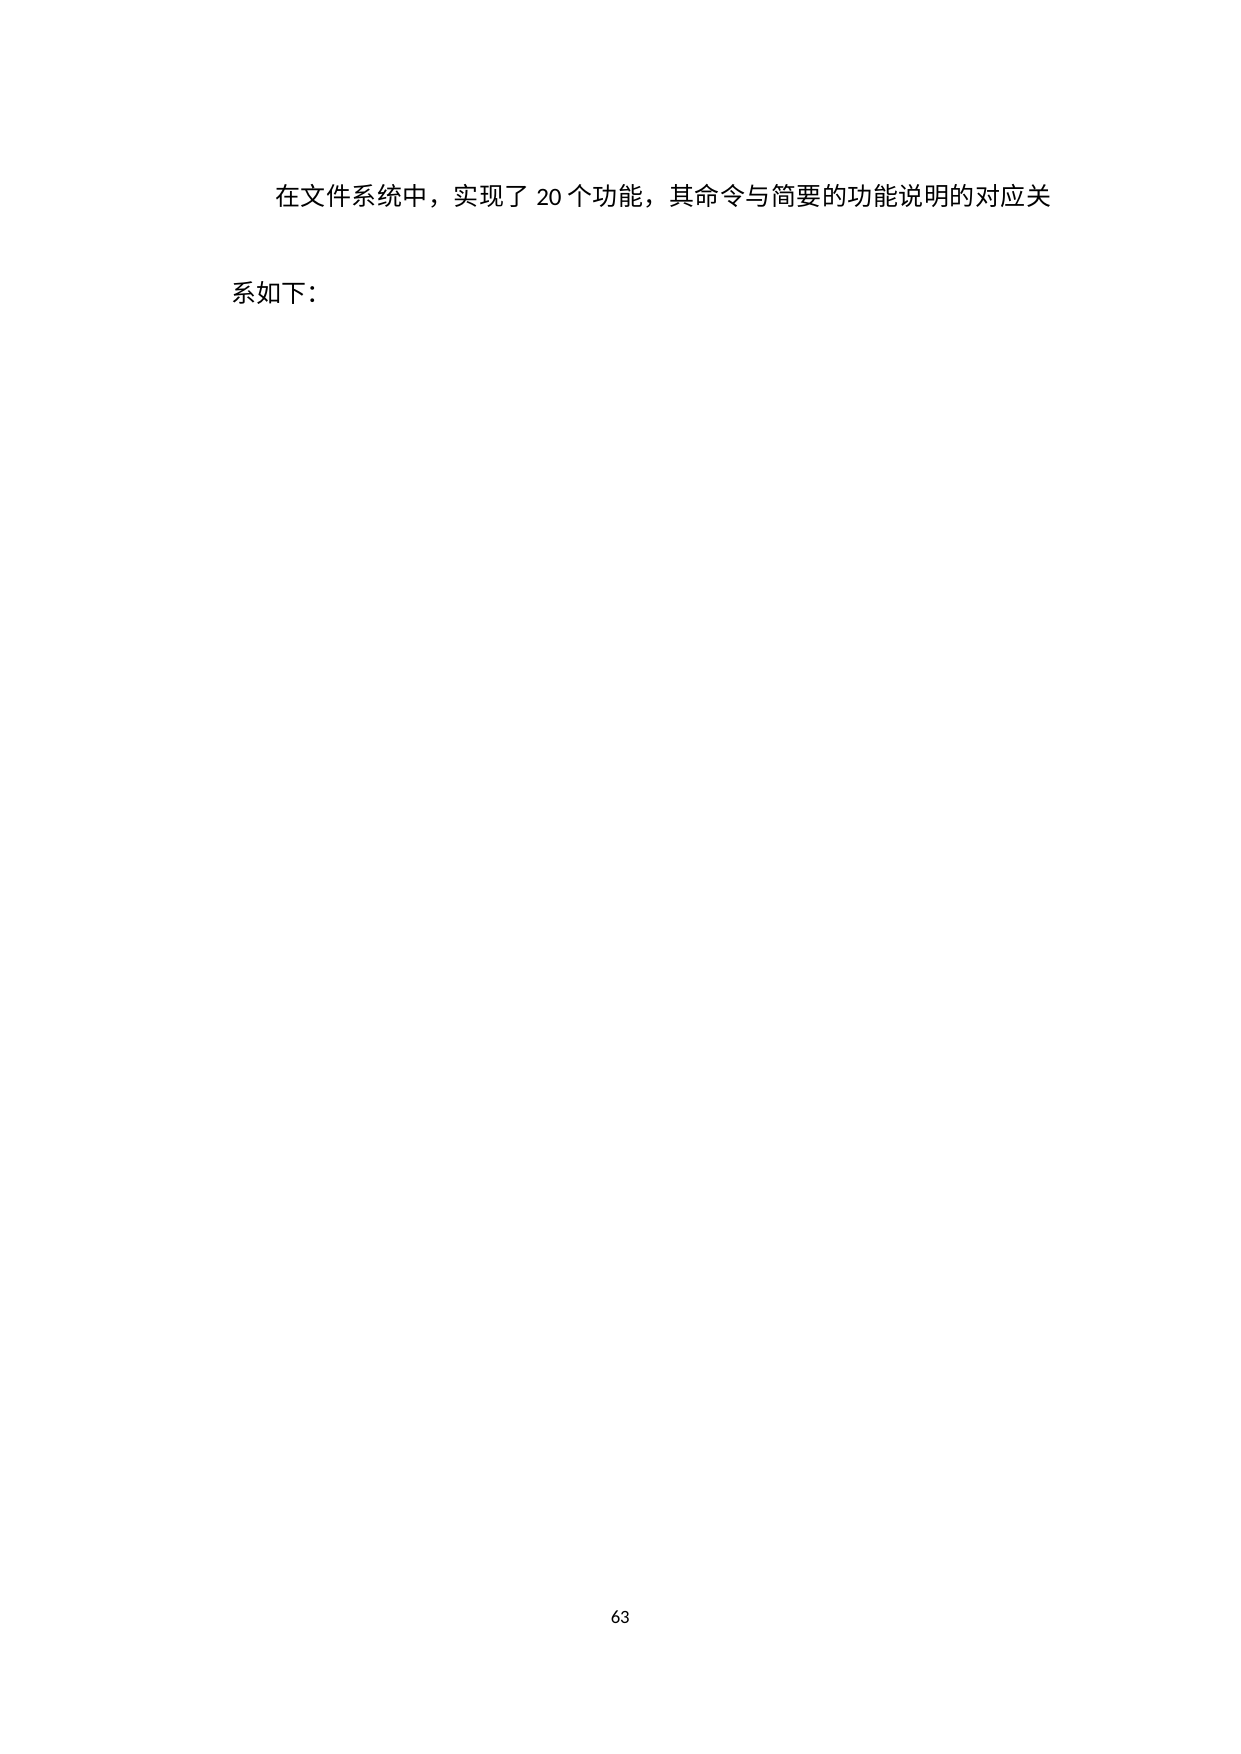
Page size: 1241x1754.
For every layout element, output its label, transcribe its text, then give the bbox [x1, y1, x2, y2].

text 在文件系统中，实现了20个功能，其命令与简要的功能说明的对应关系如下： [231, 162, 1053, 324]
